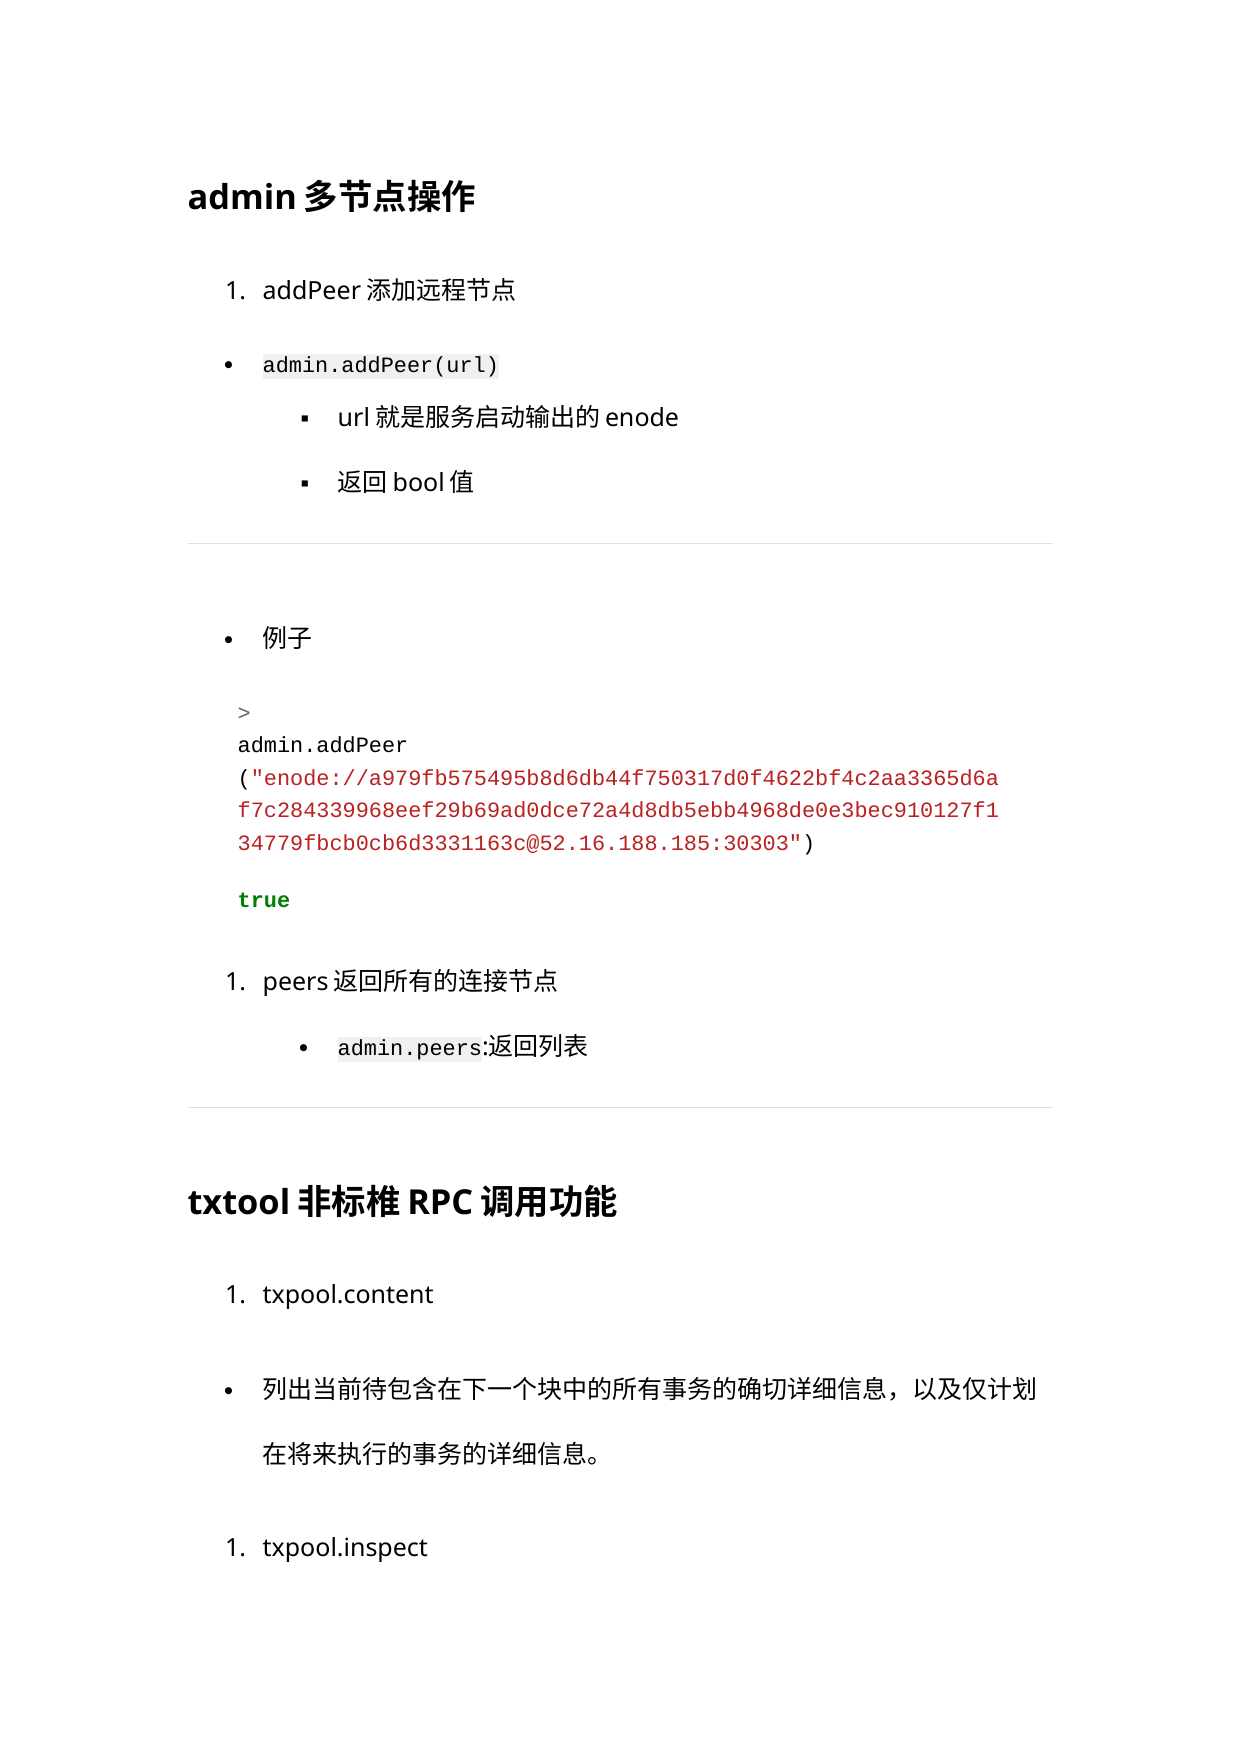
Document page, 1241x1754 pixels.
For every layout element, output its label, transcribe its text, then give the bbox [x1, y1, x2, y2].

list peers返回所有的连接节点 [225, 947, 1053, 1012]
list txpool.inspect [225, 1514, 1053, 1579]
list admin.peers:返回列表 [300, 1012, 1053, 1077]
list txpool.content [225, 1261, 1053, 1326]
text admin多节点操作 [187, 162, 1053, 227]
text txtool非标椎RPC调用功能 [187, 1167, 1053, 1232]
list 返回bool值 [300, 448, 1053, 513]
list addPeer添加远程节点 [225, 256, 1053, 321]
list 例子 [225, 604, 1053, 669]
list 列出当前待包含在下一个块中的所有事务的确切详细信息，以及仅计划在将来执行的事务的详细信息。 [225, 1355, 1053, 1485]
text > admin.addPeer("enode://a979fb575495b8d6db44f750317d0f4622bf4c2aa3365d6af7c284339968eef29b69ad0dce72a4d8db5ebb4968de0e3bec910127f134779fbcb0cb6d3331163c@52.16.188.185:30303") [237, 698, 1003, 860]
text true [237, 885, 1003, 918]
list admin.addPeer(url) [225, 350, 1053, 383]
list url就是服务启动输出的enode [300, 383, 1053, 448]
